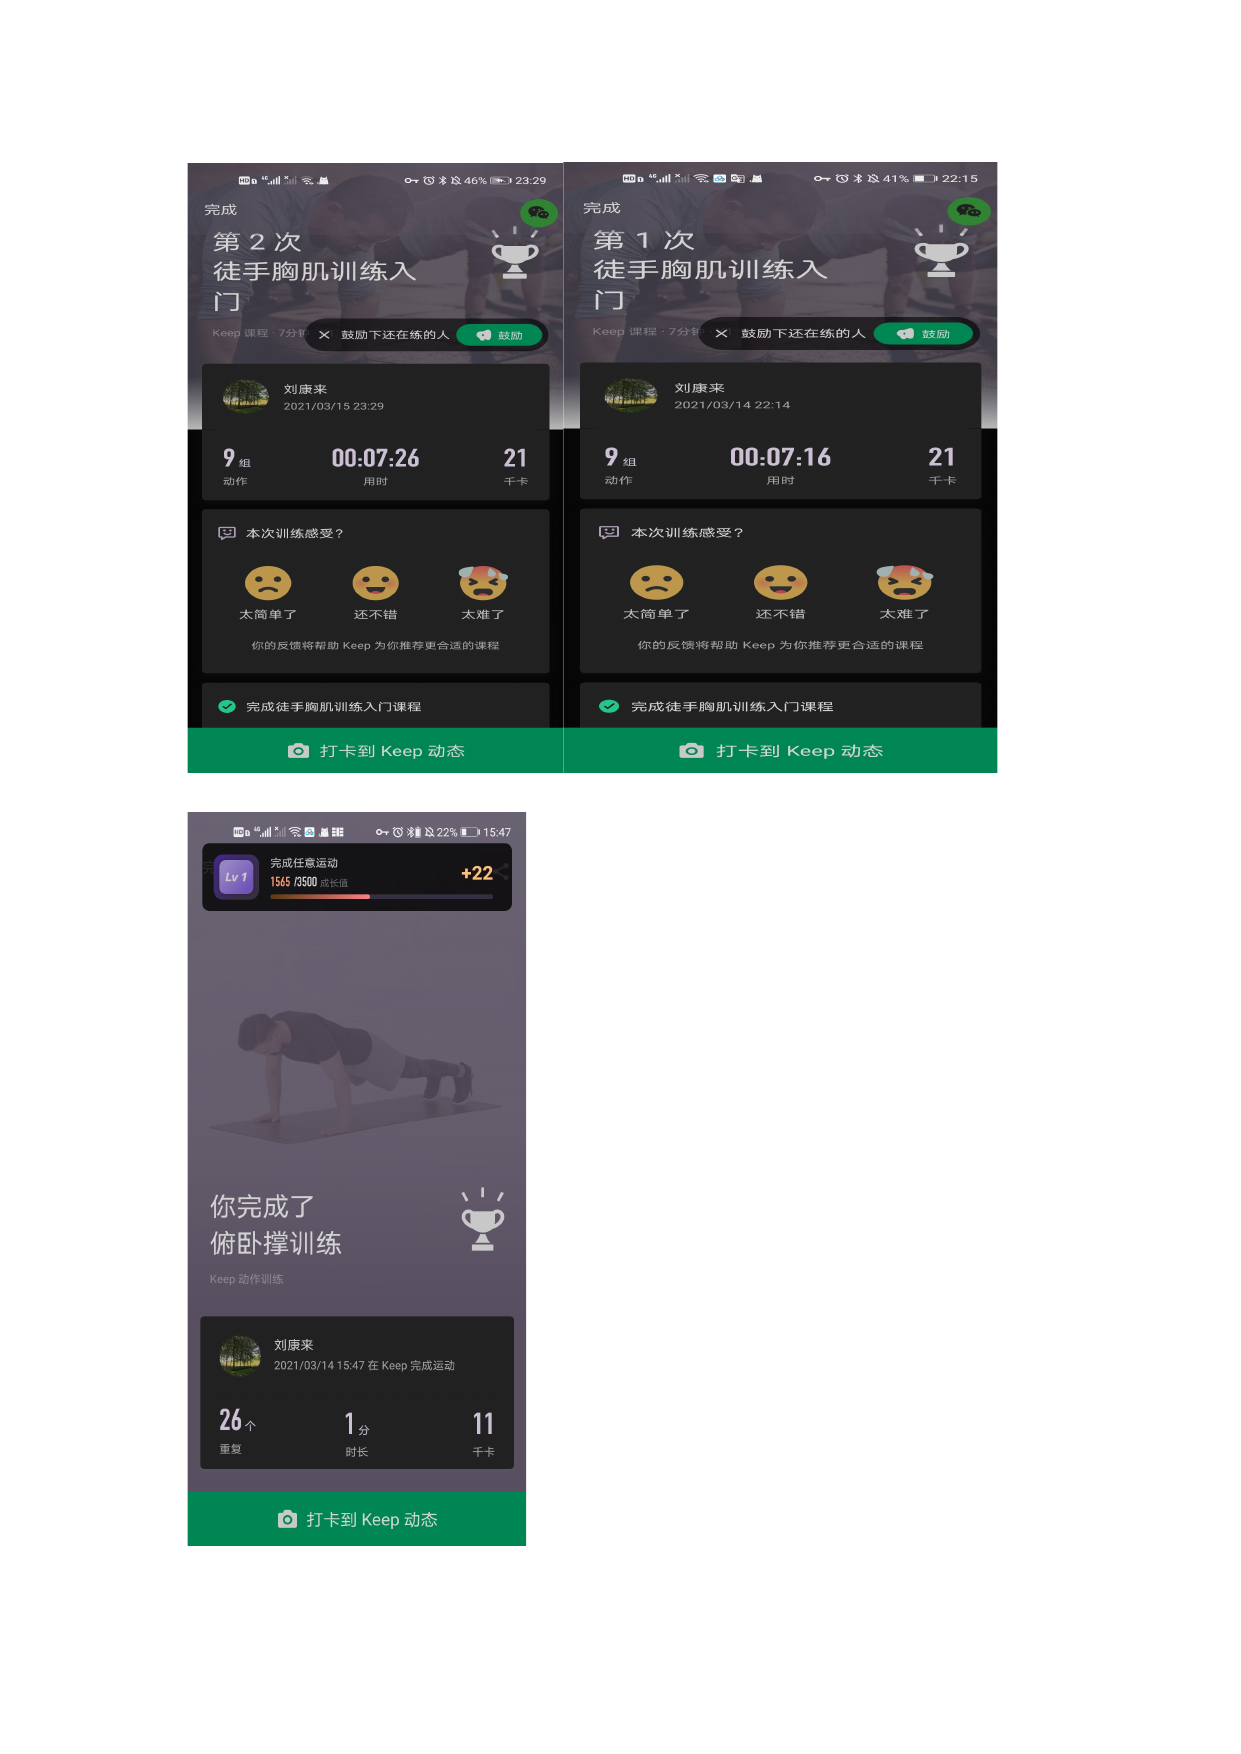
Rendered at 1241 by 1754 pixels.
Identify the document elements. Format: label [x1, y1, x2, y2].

picture [187, 162, 998, 773]
picture [187, 812, 527, 1546]
